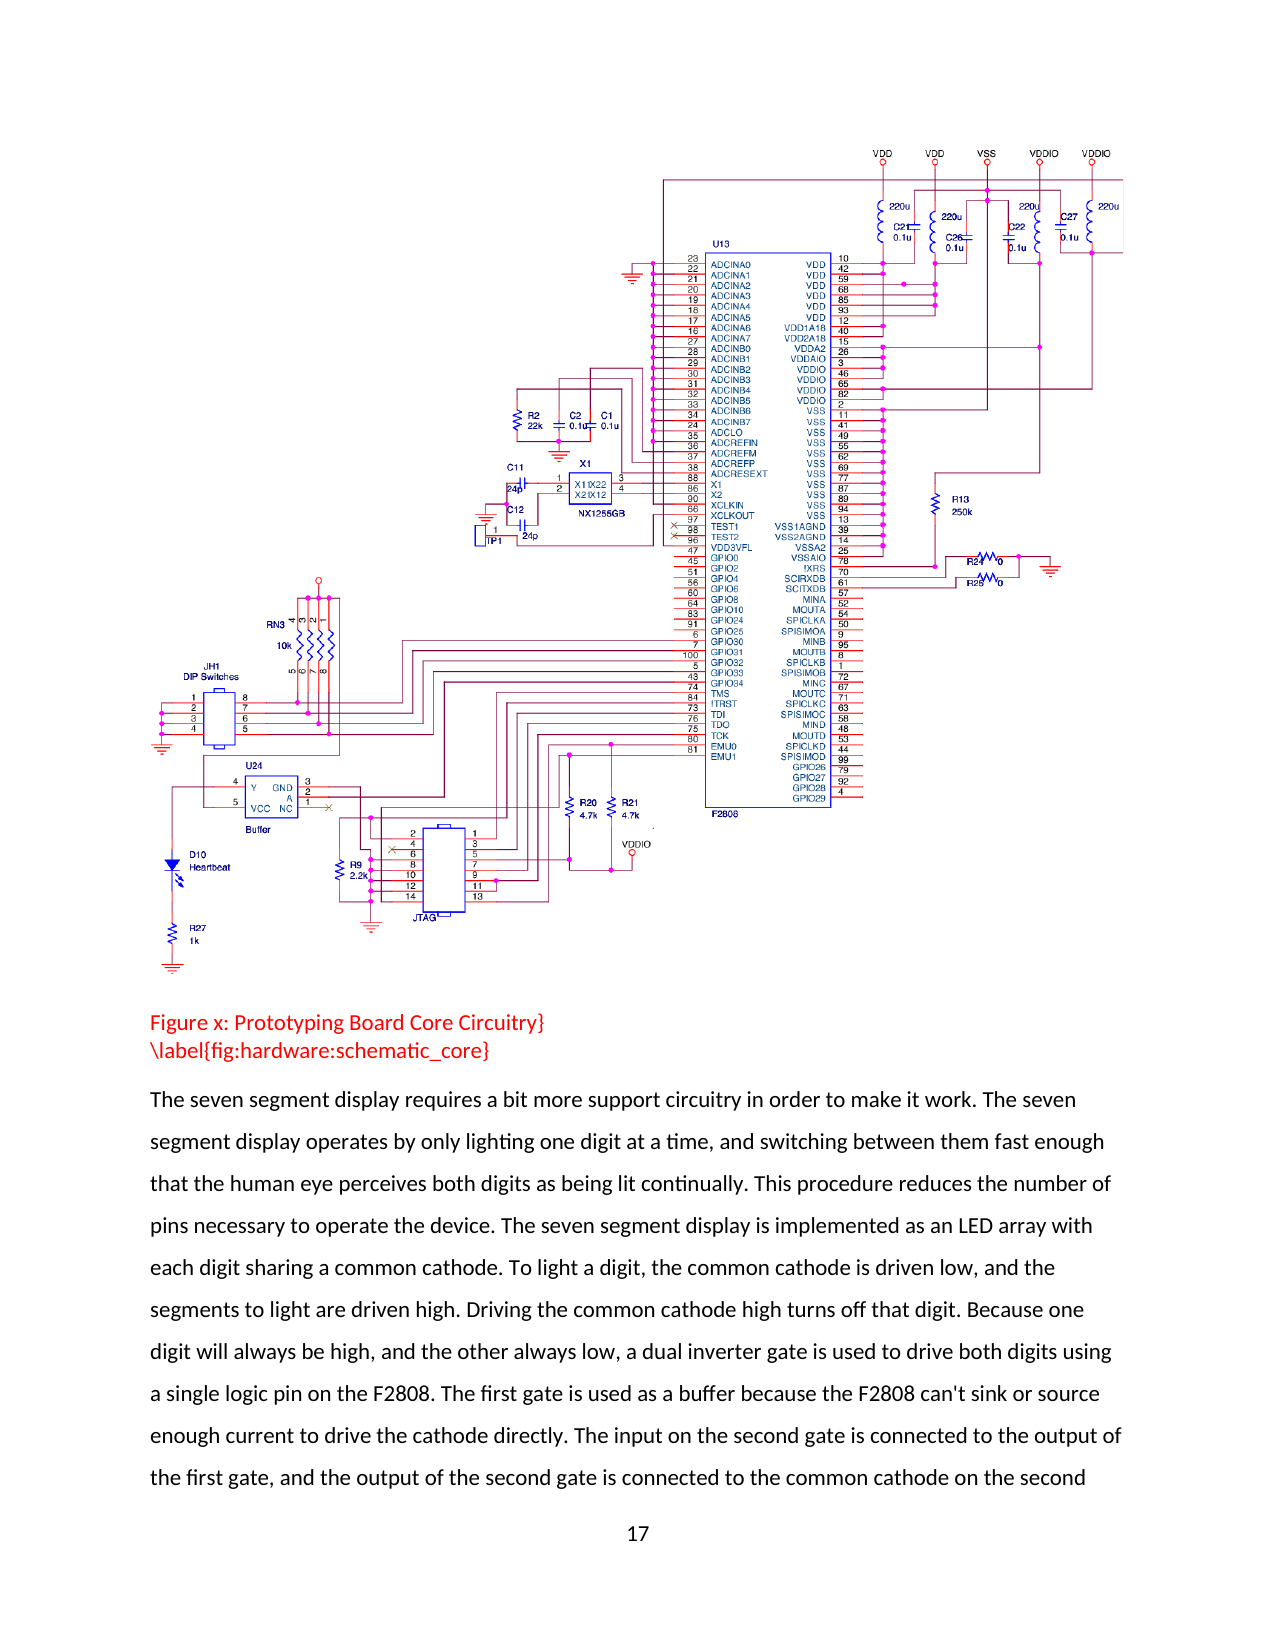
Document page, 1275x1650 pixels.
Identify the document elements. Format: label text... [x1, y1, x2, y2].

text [150, 1085, 1125, 1491]
picture [150, 150, 1124, 974]
text Figure x: Prototyping Board Core Circuitry} \label{fig:hardware:schematic_core} [150, 1008, 1125, 1064]
